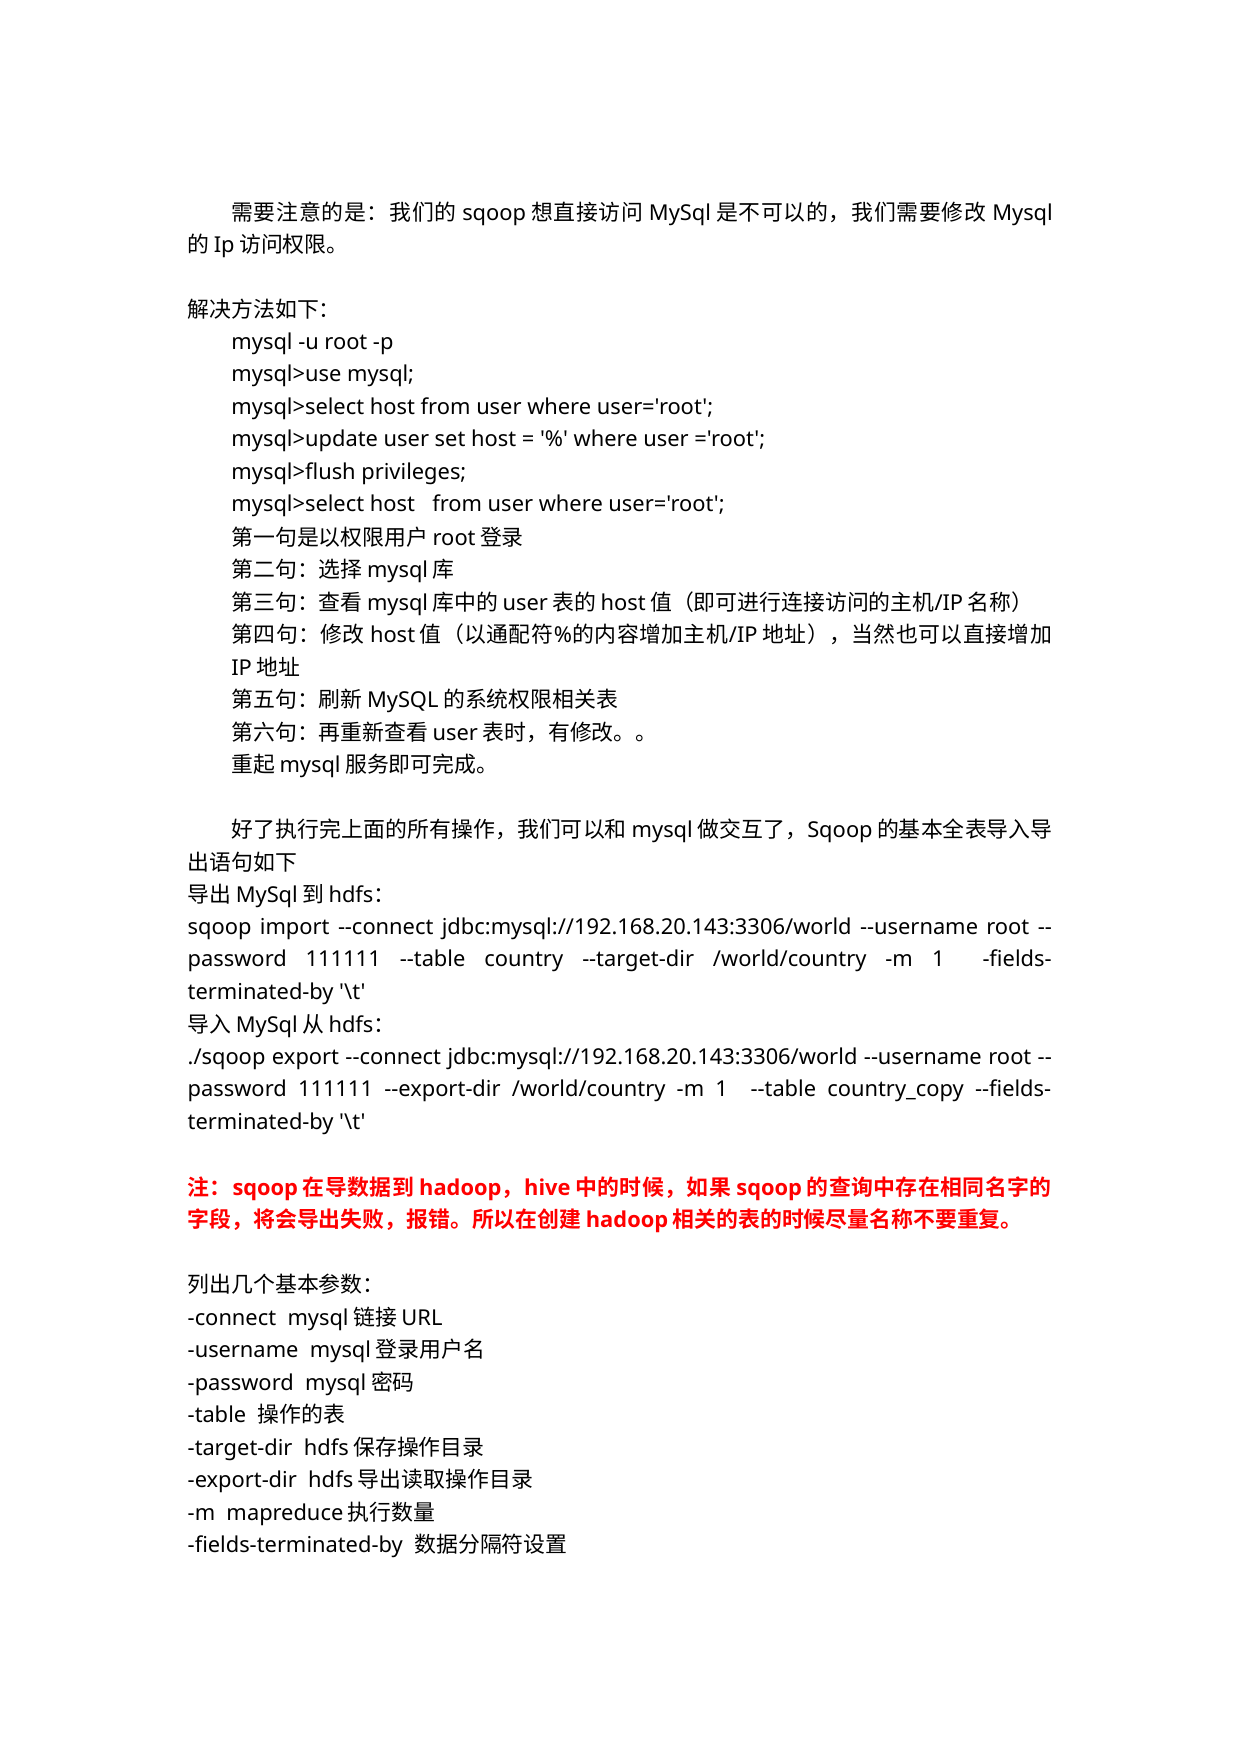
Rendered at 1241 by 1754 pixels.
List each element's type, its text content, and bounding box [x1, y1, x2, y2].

text 解决方法如下： [187, 292, 1053, 324]
text mysql -u root -p mysql>use mysql; mysql>select host from user where user='root'; mysql>update user set host = '%' where user ='root'; mysql>flush privileges; mysql>select host from user where user='root'; 第一句是以权限用户root登录 第二句：选择mysql库 第三句：查看mysql库中的user表的host值（即可进行连接访问的主机/IP名称） 第四句：修改host值（以通配符%的内容增加主机/IP地址），当然也可以直接增加IP地址 第五句：刷新MySQL的系统权限相关表 第六句：再重新查看user表时，有修改。。 重起mysql服务即可完成。 [231, 324, 1053, 779]
text -password mysql密码 [187, 1364, 1053, 1397]
text -target-dir hdfs保存操作目录 [187, 1429, 1053, 1462]
text -m mapreduce执行数量 [187, 1494, 1053, 1527]
text -username mysql登录用户名 [187, 1332, 1053, 1364]
text 注：sqoop在导数据到hadoop，hive中的时候，如果sqoop的查询中存在相同名字的字段，将会导出失败，报错。所以在创建hadoop相关的表的时候尽量名称不要重复。 [187, 1169, 1053, 1234]
text 导入MySql从hdfs： [187, 1007, 1053, 1039]
text 好了执行完上面的所有操作，我们可以和mysql做交互了，Sqoop的基本全表导入导出语句如下 [187, 812, 1053, 877]
text sqoop import --connect jdbc:mysql://192.168.20.143:3306/world --username root --password 111111 --table country --target-dir /world/country -m 1 -fields-terminated-by '\t' [187, 909, 1053, 1007]
text 导出MySql到hdfs： [187, 877, 1053, 909]
text 需要注意的是：我们的sqoop想直接访问MySql是不可以的，我们需要修改Mysql的Ip访问权限。 [187, 194, 1053, 259]
text -connect mysql链接URL [187, 1299, 1053, 1332]
text -export-dir hdfs导出读取操作目录 [187, 1462, 1053, 1494]
text -fields-terminated-by 数据分隔符设置 [187, 1527, 1053, 1559]
text 列出几个基本参数： [187, 1267, 1053, 1299]
text -table 操作的表 [187, 1397, 1053, 1429]
text ./sqoop export --connect jdbc:mysql://192.168.20.143:3306/world --username root --password 111111 --export-dir /world/country -m 1 --table country_copy --fields-terminated-by '\t' [187, 1039, 1053, 1137]
